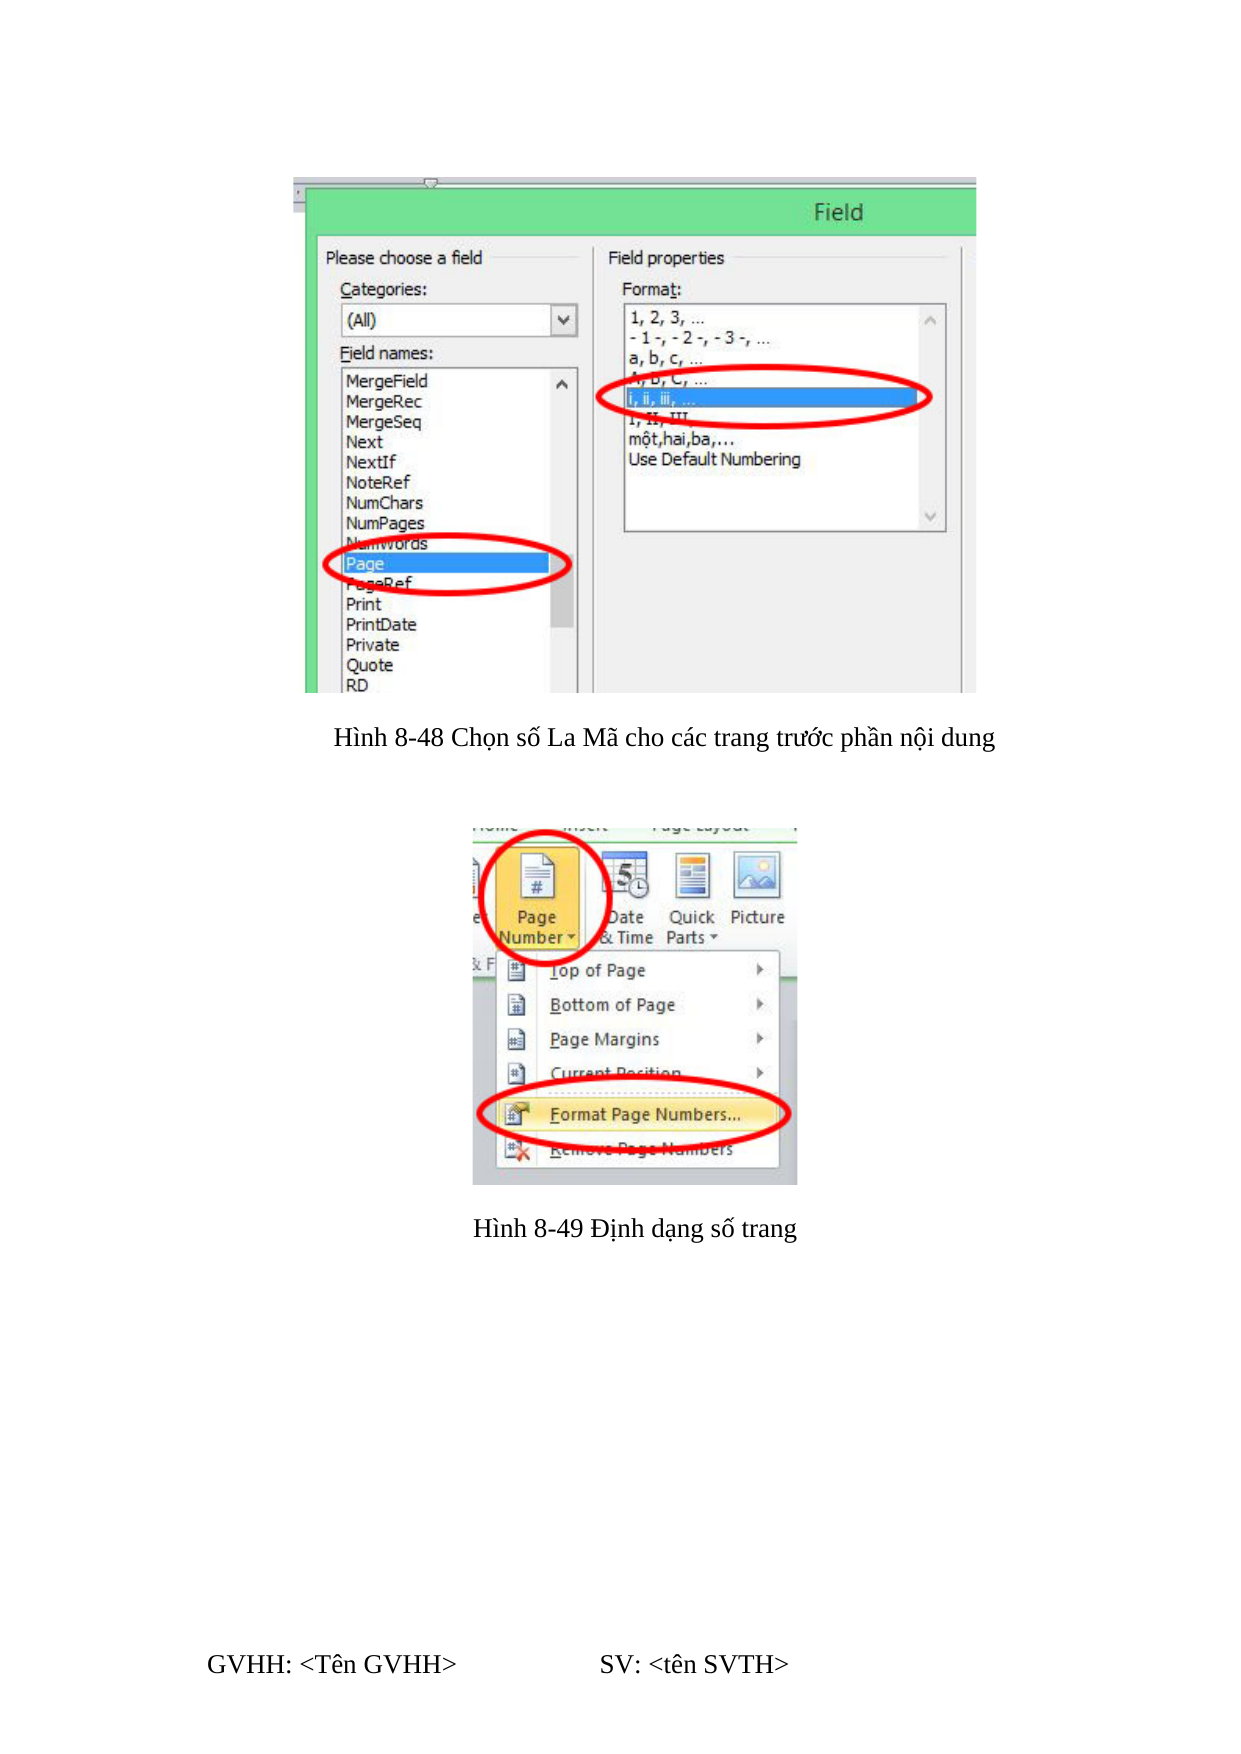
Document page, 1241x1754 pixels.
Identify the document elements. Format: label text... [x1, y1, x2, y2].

picture [472, 828, 798, 1185]
picture [293, 177, 977, 693]
